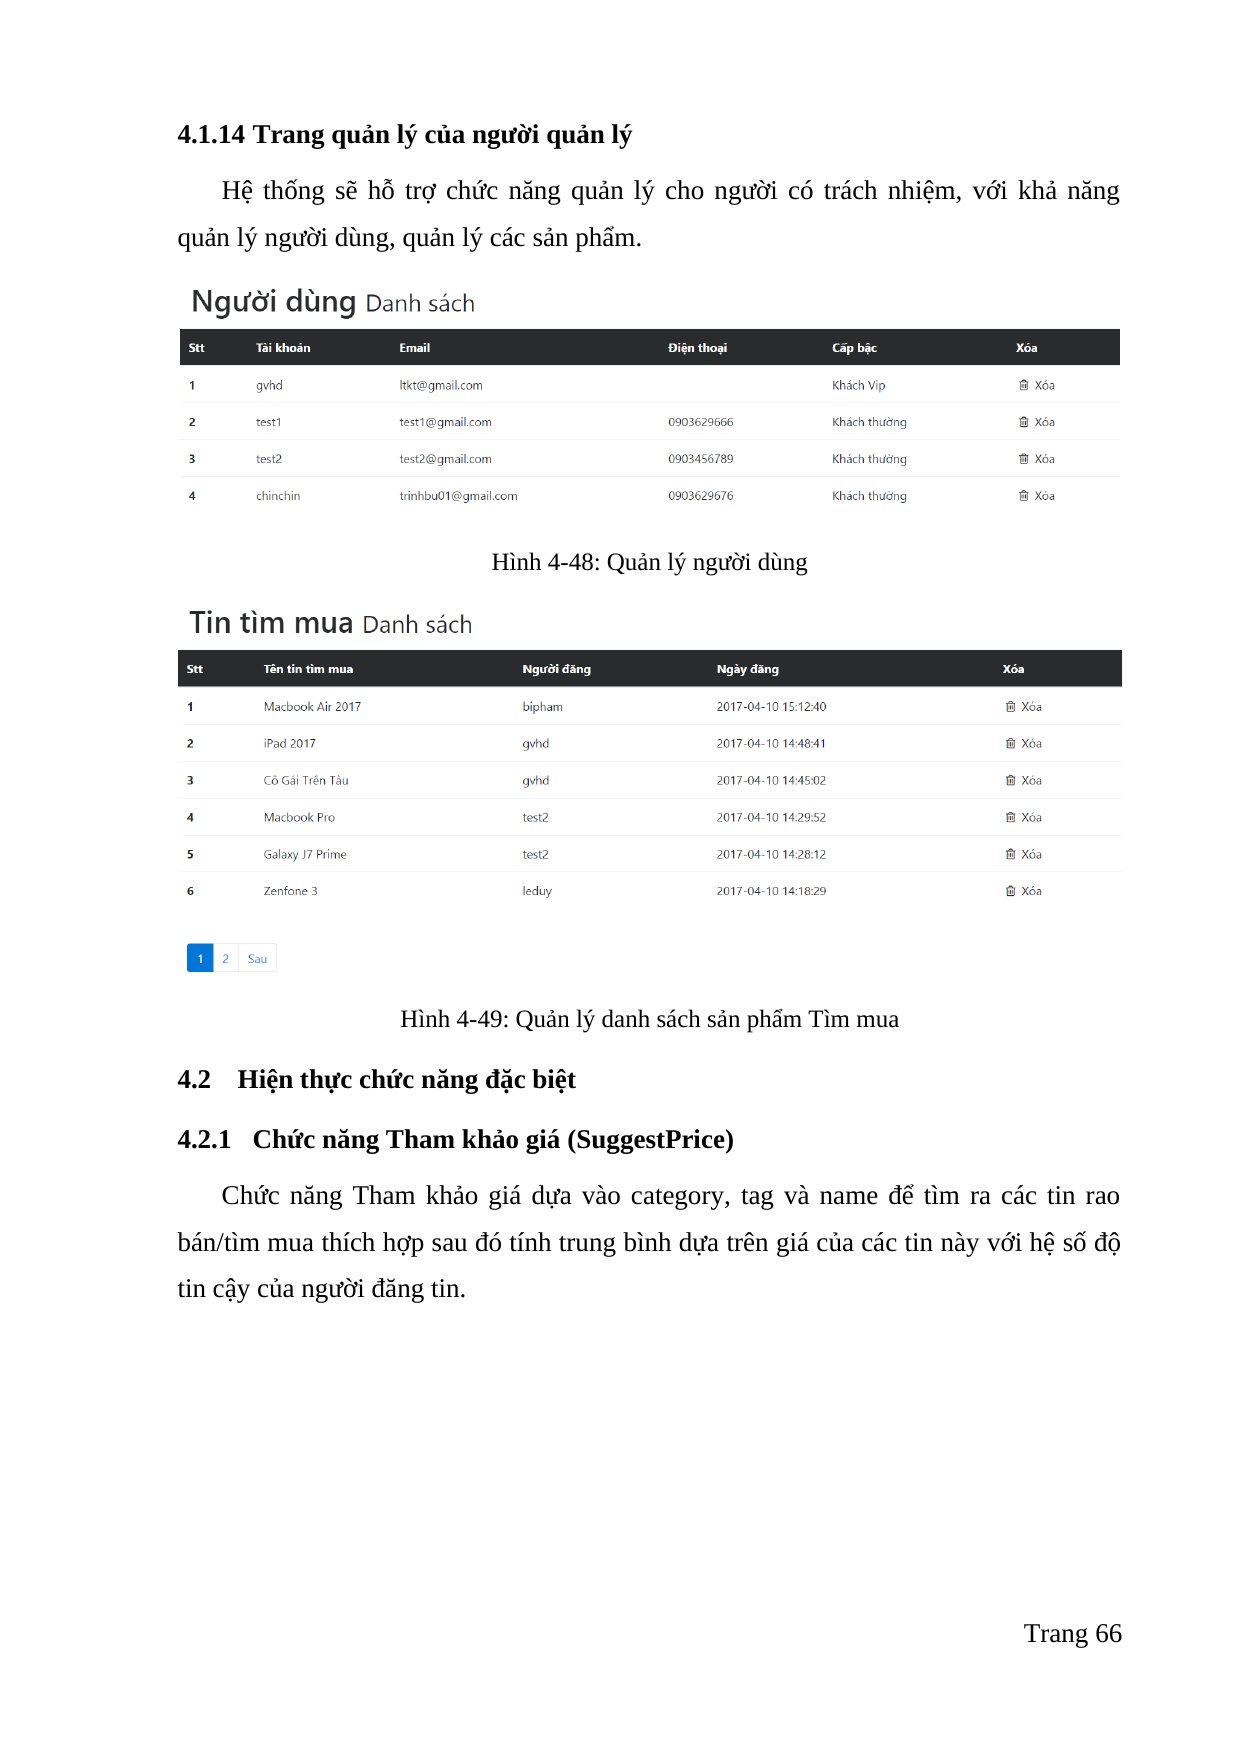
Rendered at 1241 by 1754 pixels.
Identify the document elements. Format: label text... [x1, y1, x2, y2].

picture [177, 284, 1123, 517]
text Hệ thống sẽ hỗ trợ chức năng quản lý cho người có trách nhiệm, với khả năng quản lý người dùng, quản lý các sản phẩm. [177, 174, 1122, 252]
subtitle Trang quản lý của người quản lý [177, 118, 1122, 149]
text Chức năng Tham khảo giá dựa vào category, tag và name để tìm ra các tin rao bán/tìm mua thích hợp sau đó tính trung bình dựa trên giá của các tin này với hệ số độ tin cậy của người đăng tin. [177, 1179, 1122, 1303]
picture [177, 607, 1123, 973]
subtitle Hiện thực chức năng đặc biệt [177, 1064, 1122, 1095]
subtitle Chức năng Tham khảo giá (SuggestPrice) [177, 1123, 1122, 1154]
